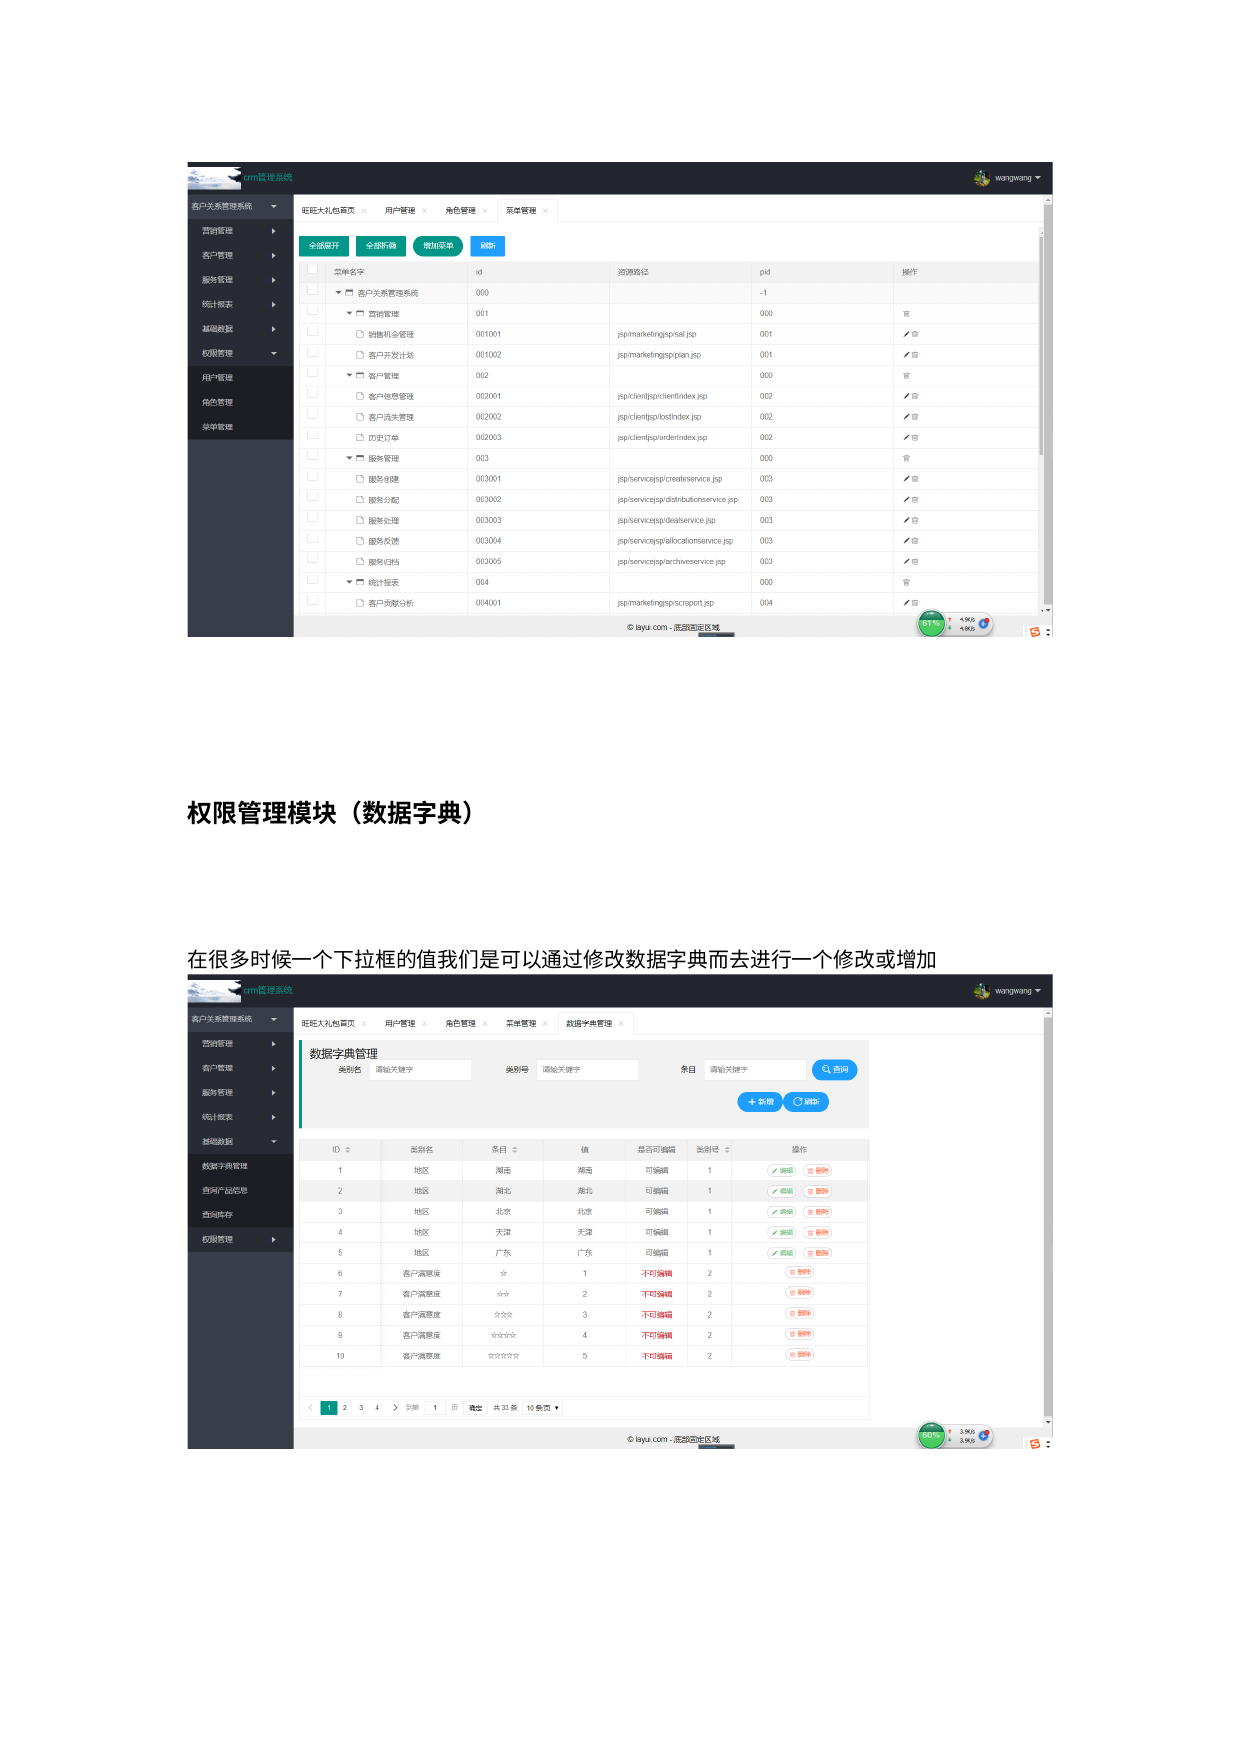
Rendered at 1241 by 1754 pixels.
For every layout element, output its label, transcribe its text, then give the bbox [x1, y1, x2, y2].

picture [187, 974, 1053, 1449]
text 在很多时候一个下拉框的值我们是可以通过修改数据字典而去进行一个修改或增加 [187, 942, 1053, 974]
text 权限管理模块（数据字典） [187, 779, 1053, 844]
picture [187, 162, 1053, 637]
